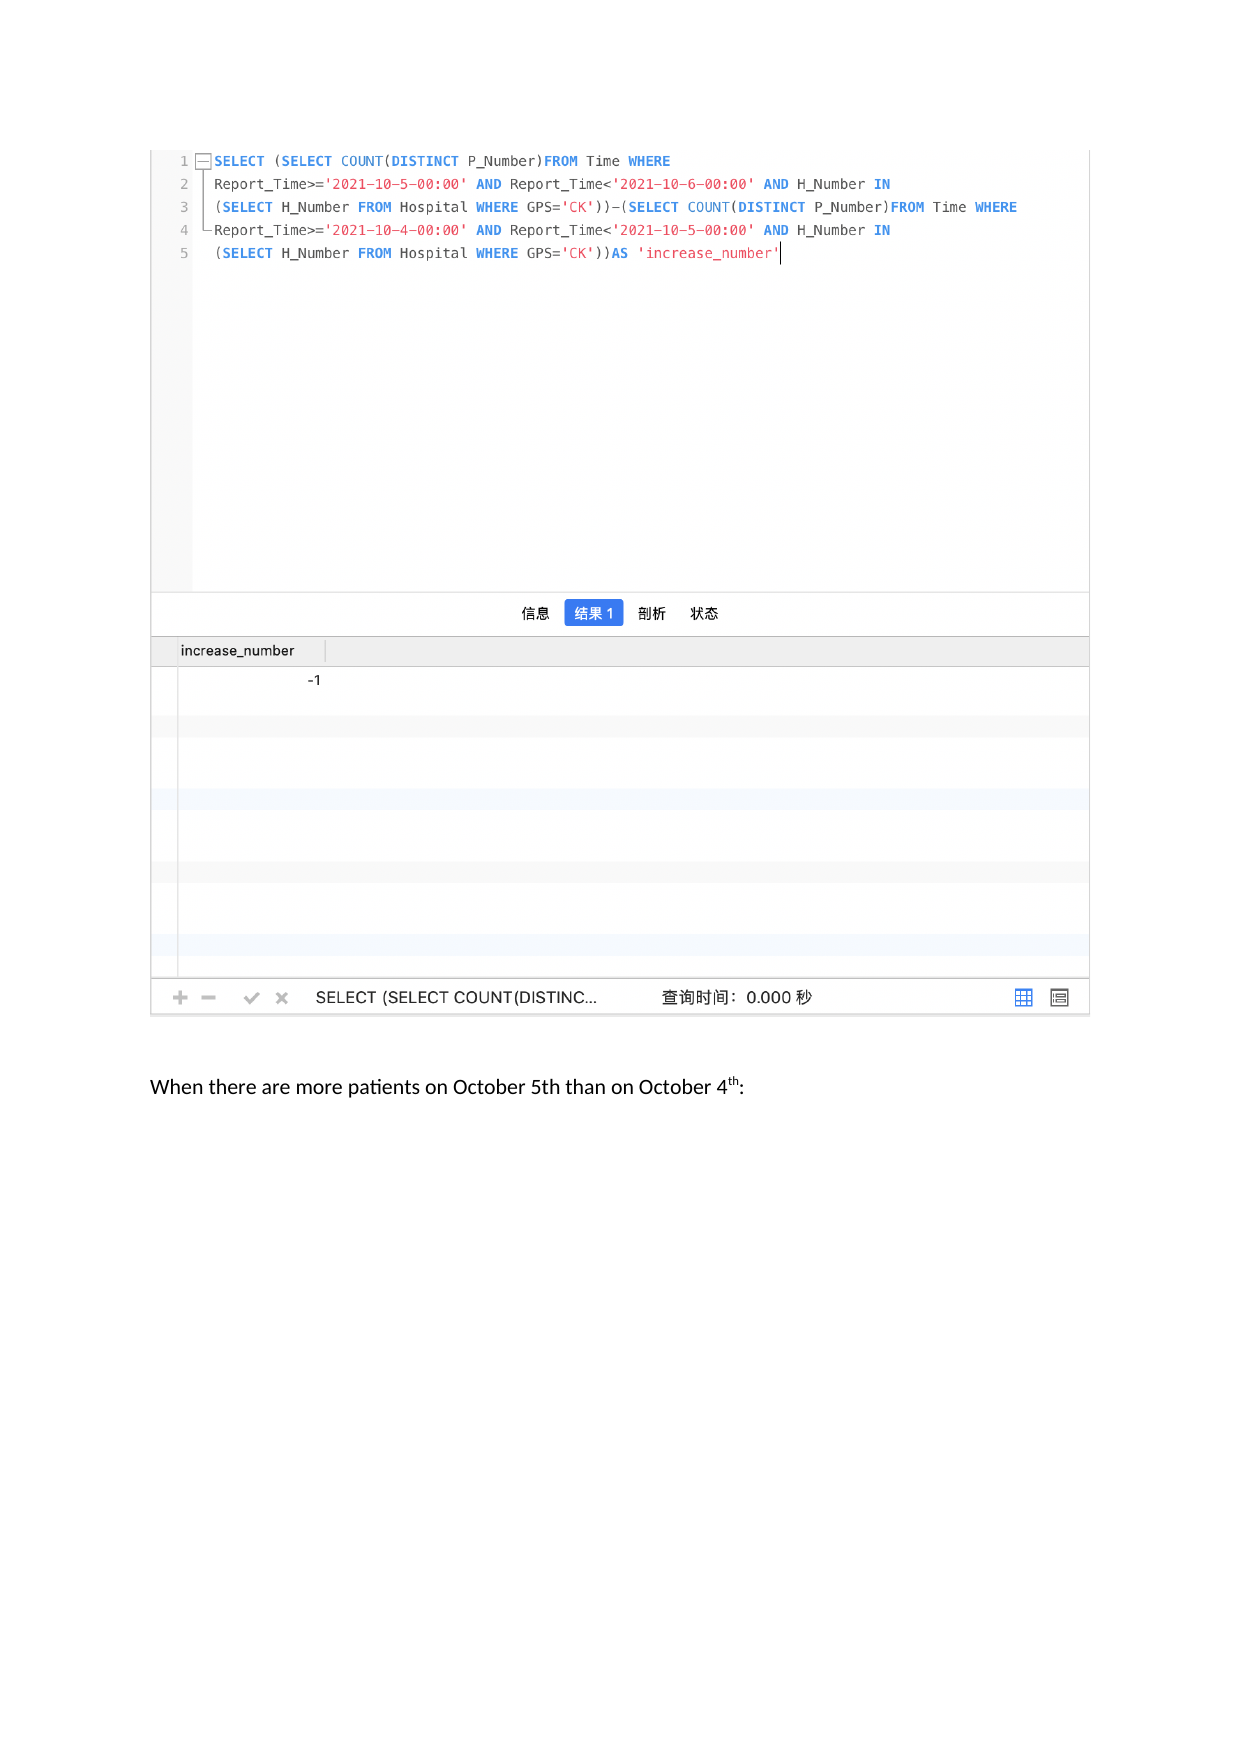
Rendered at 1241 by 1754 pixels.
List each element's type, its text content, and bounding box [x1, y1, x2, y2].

picture [150, 150, 1091, 1017]
text When there are more patients on October 5th than on October 4th: [150, 1073, 1090, 1100]
